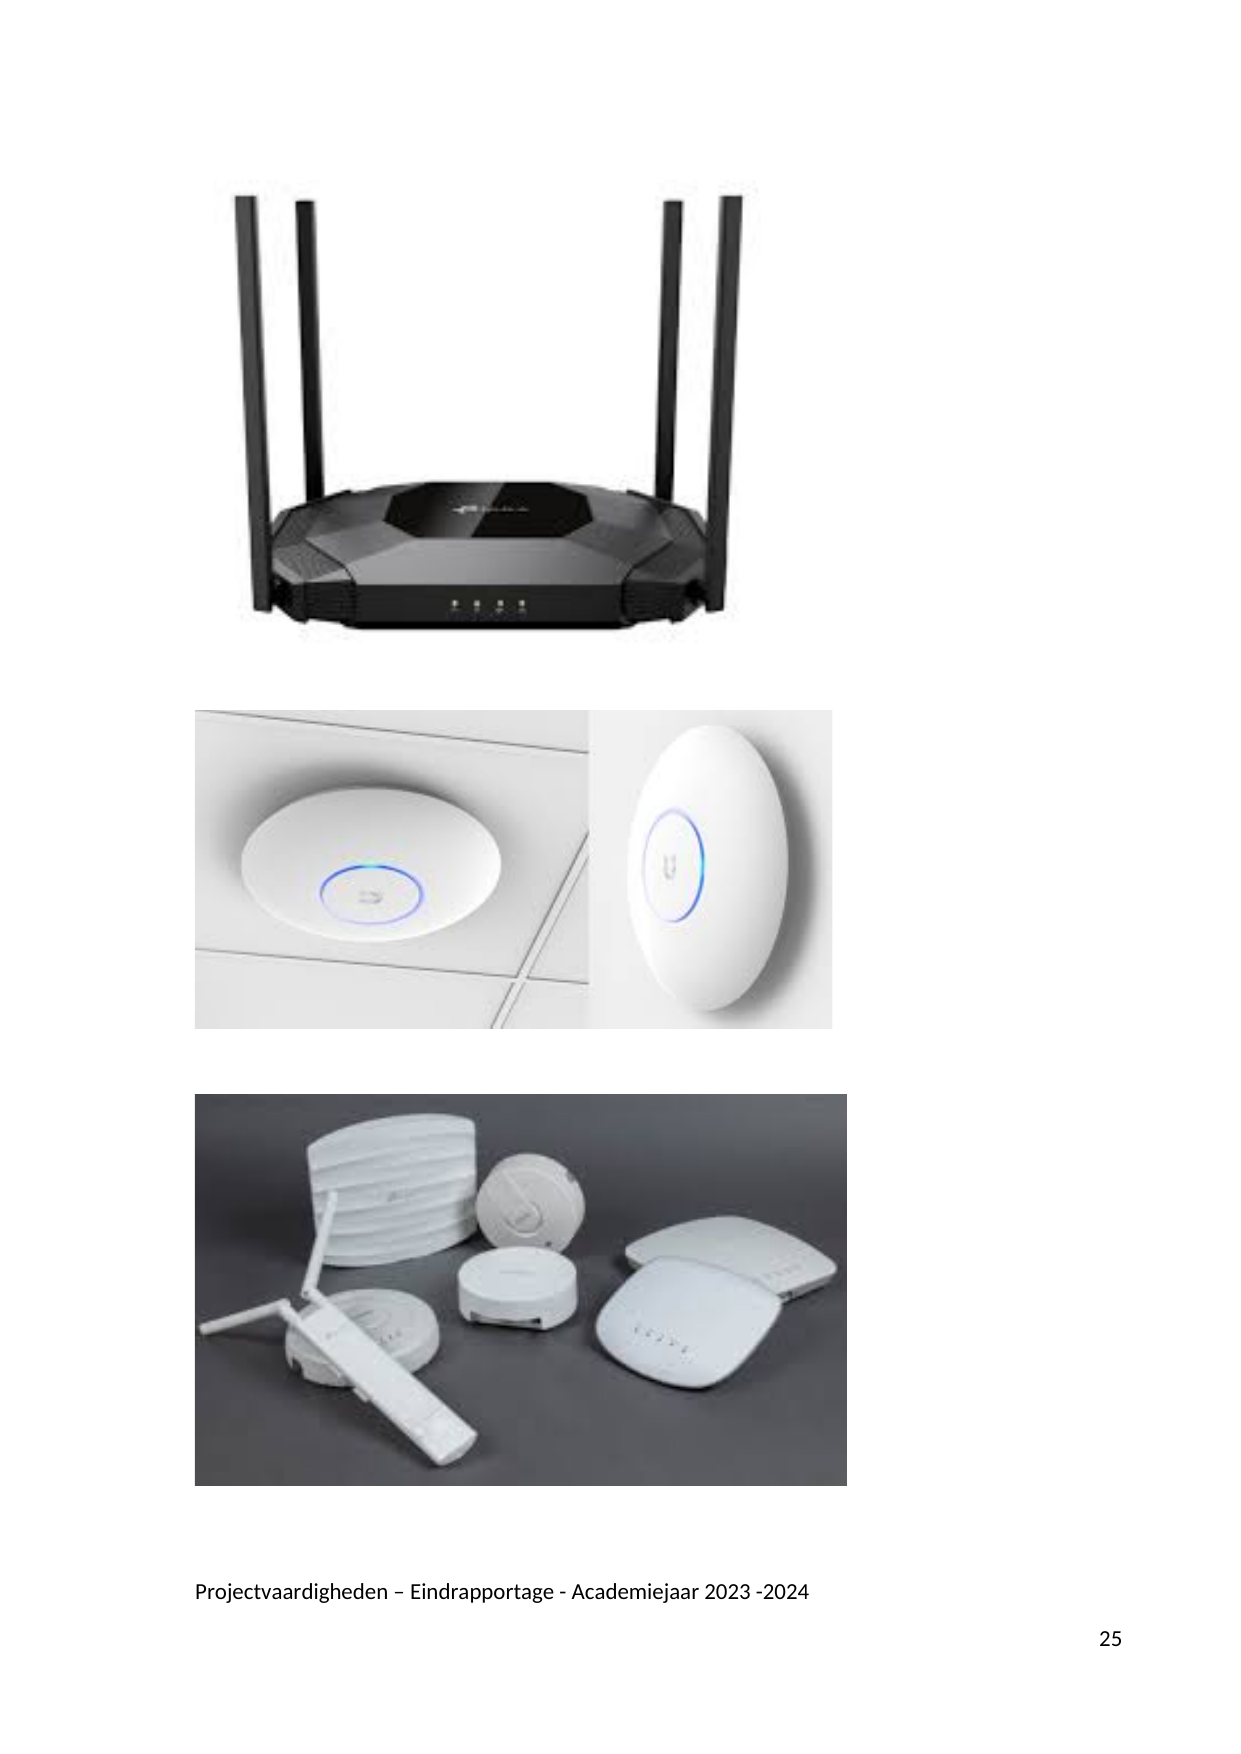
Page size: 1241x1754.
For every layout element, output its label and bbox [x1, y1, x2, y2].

picture [194, 1094, 847, 1486]
picture [194, 710, 833, 1029]
picture [194, 118, 785, 709]
